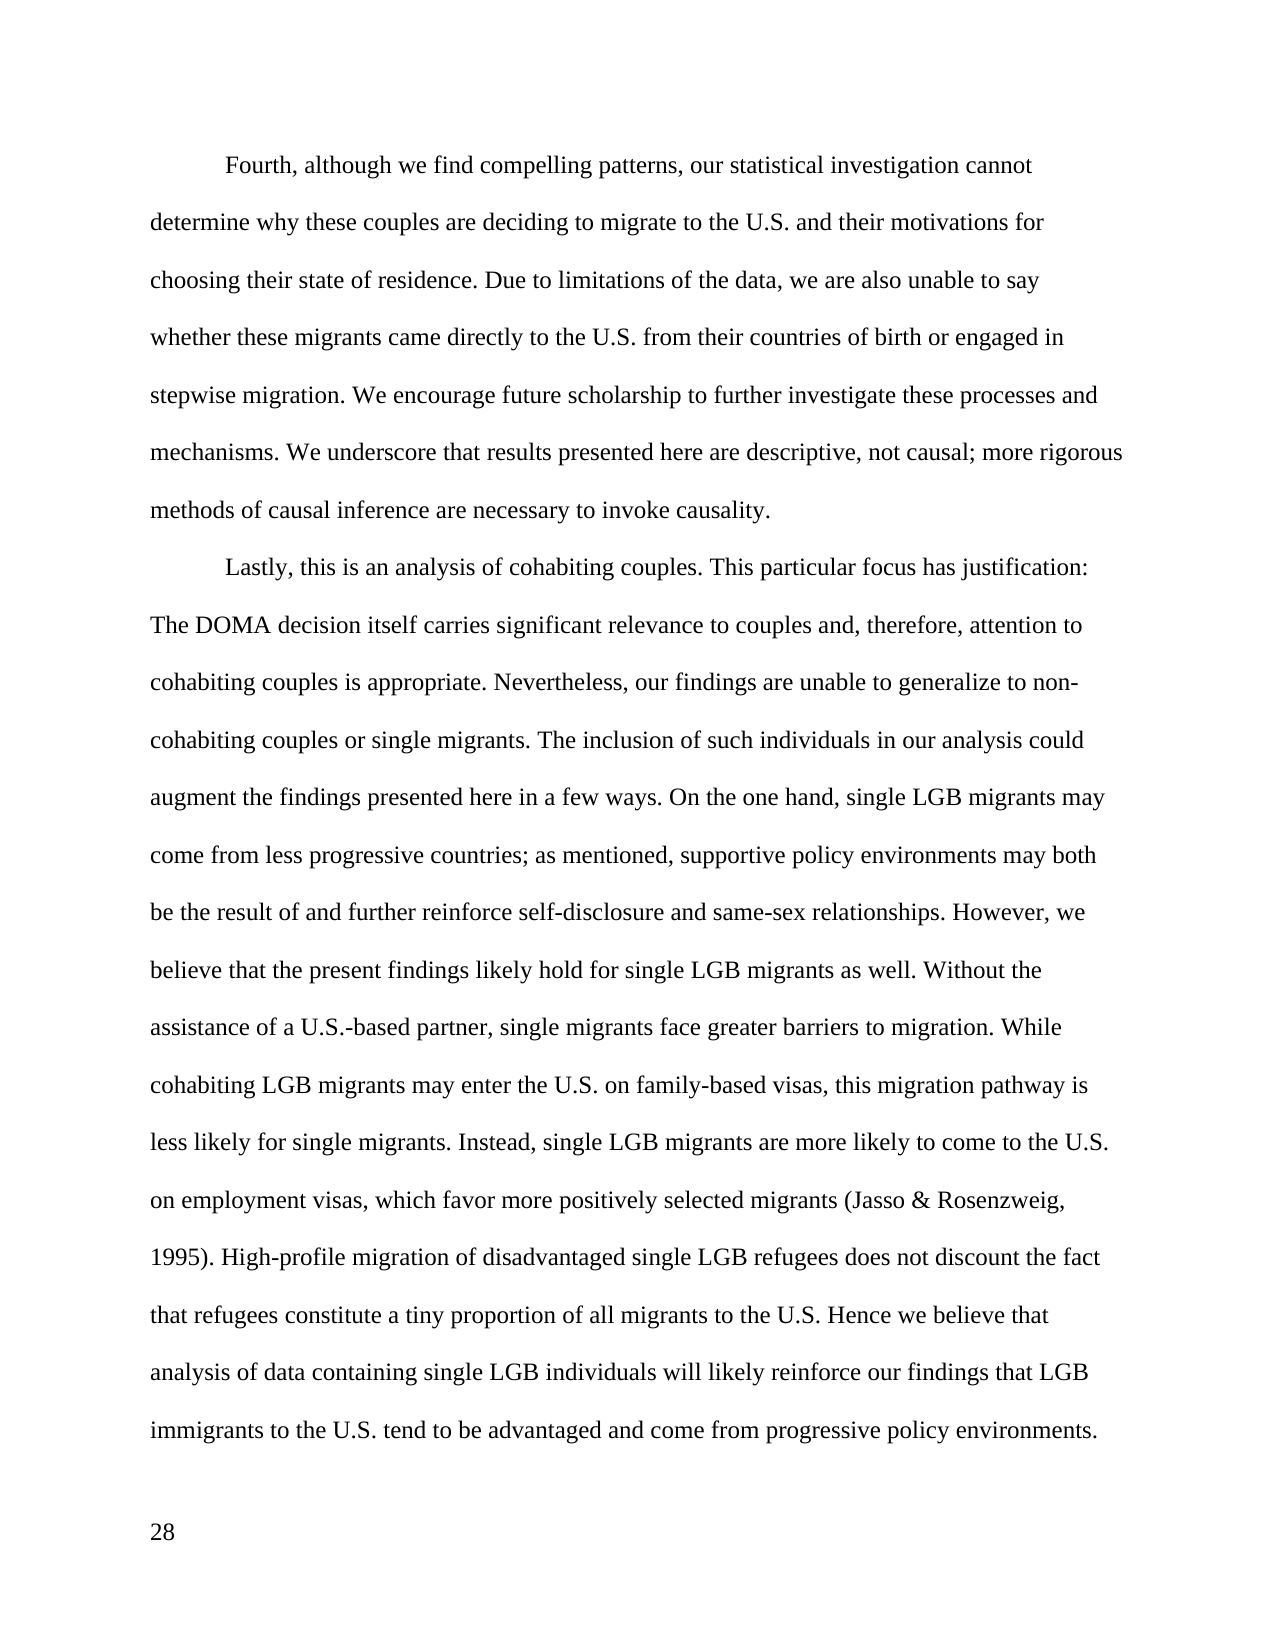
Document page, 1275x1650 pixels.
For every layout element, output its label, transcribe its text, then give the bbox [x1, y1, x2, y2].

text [150, 552, 1125, 1444]
text Fourth, although we find compelling patterns, our statistical investigation cannot determine why these couples are deciding to migrate to the U.S. and their motivations for choosing their state of residence. Due to limitations of the data, we are also unable to say whether these migrants came directly to the U.S. from their countries of birth or engaged in stepwise migration. We encourage future scholarship to further investigate these processes and mechanisms. We underscore that results presented here are descriptive, not causal; more rigorous methods of causal inference are necessary to invoke causality. [150, 150, 1125, 524]
